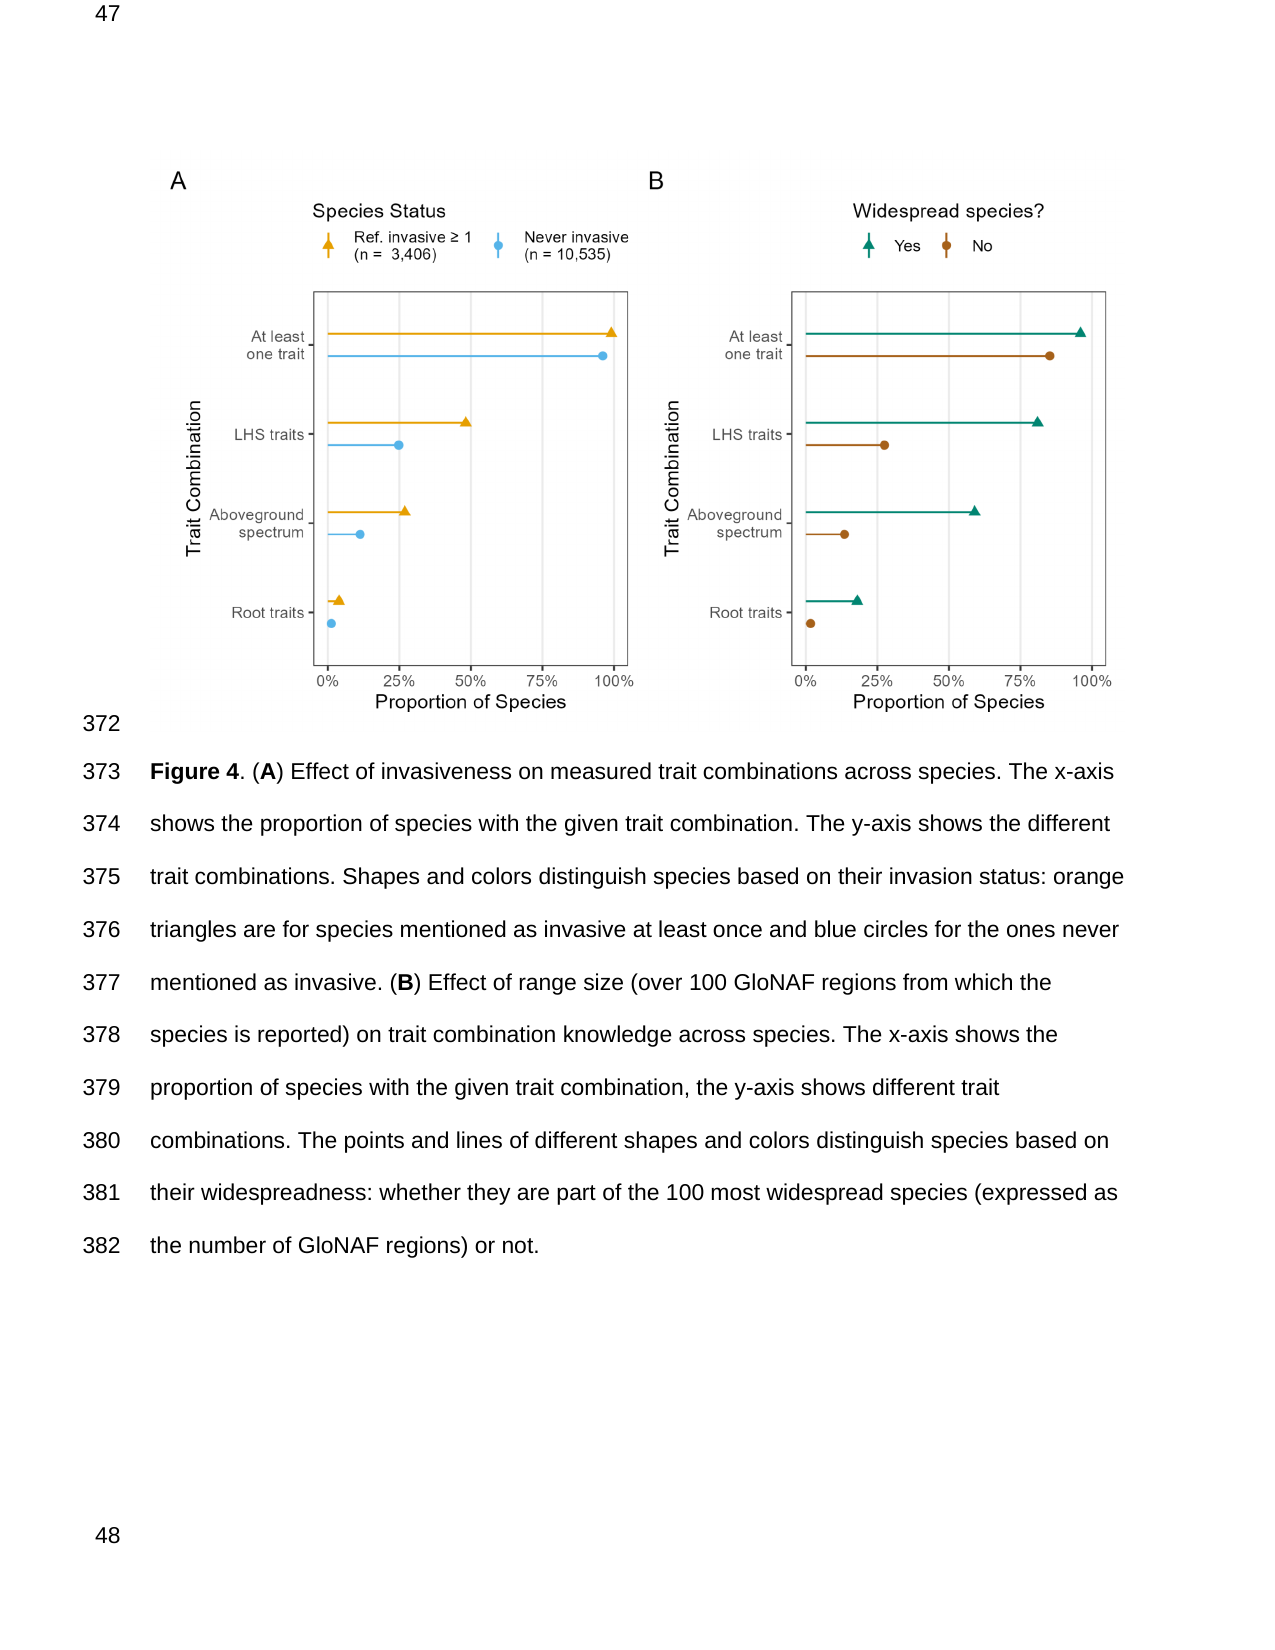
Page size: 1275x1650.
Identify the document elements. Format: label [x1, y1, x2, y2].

picture [150, 150, 1125, 732]
subtitle [150, 732, 1125, 1258]
